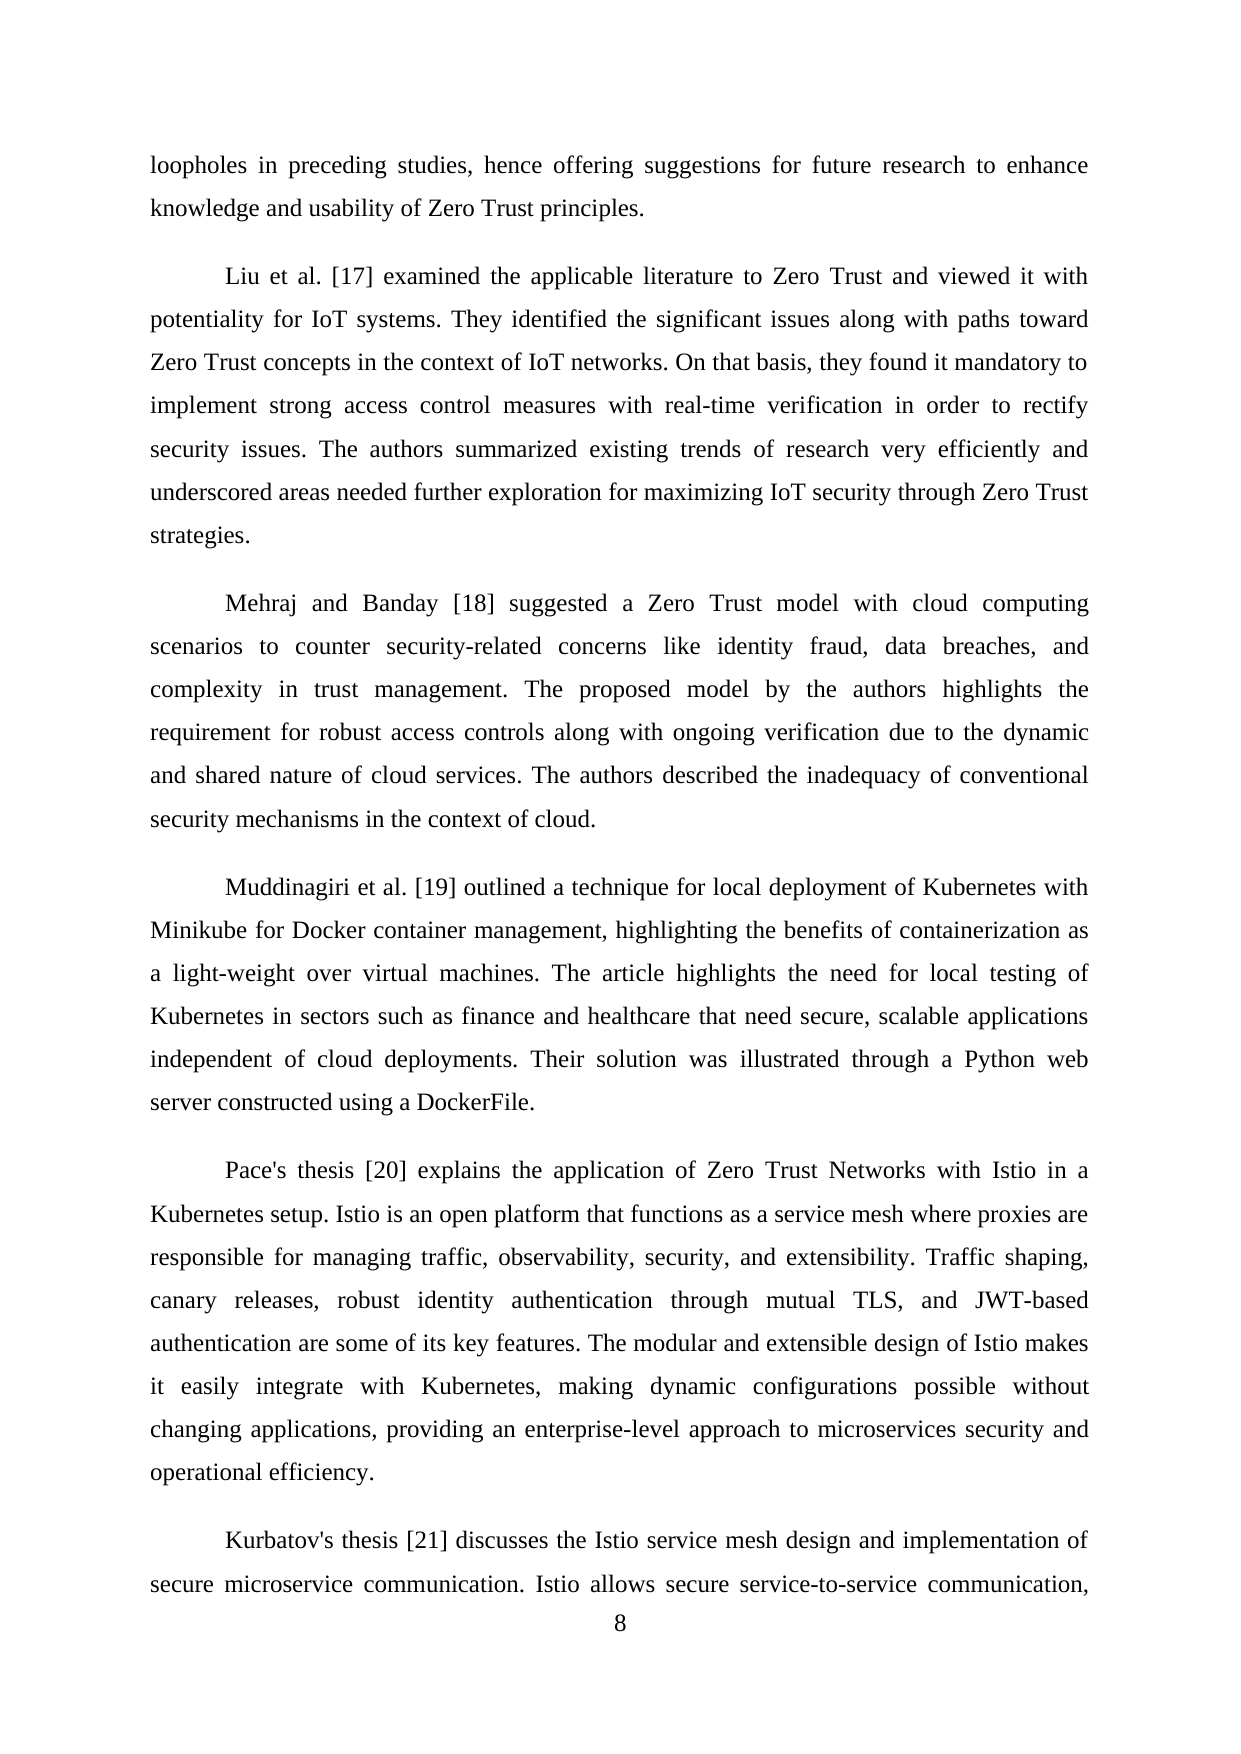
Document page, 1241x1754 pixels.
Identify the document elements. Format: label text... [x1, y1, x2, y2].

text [150, 1526, 1090, 1597]
text Liu et al. [17] examined the applicable literature to Zero Trust and viewed it with potentiality for IoT systems. They identified the significant issues along with paths toward Zero Trust concepts in the context of IoT networks. On that basis, they found it mandatory to implement strong access control measures with real-time verification in order to rectify security issues. The authors summarized existing trends of research very efficiently and underscored areas needed further exploration for maximizing IoT security through Zero Trust strategies. [150, 261, 1090, 549]
text Mehraj and Banday [18] suggested a Zero Trust model with cloud computing scenarios to counter security-related concerns like identity fraud, data breaches, and complexity in trust management. The proposed model by the authors highlights the requirement for robust access controls along with ongoing verification due to the dynamic and shared nature of cloud services. The authors described the inadequacy of conventional security mechanisms in the context of cloud. [150, 588, 1090, 832]
text Pace's thesis [20] explains the application of Zero Trust Networks with Istio in a Kubernetes setup. Istio is an open platform that functions as a service mesh where proxies are responsible for managing traffic, observability, security, and extensibility. Traffic shaping, canary releases, robust identity authentication through mutual TLS, and JWT-based authentication are some of its key features. The modular and extensible design of Istio makes it easily integrate with Kubernetes, making dynamic configurations possible without changing applications, providing an enterprise-level approach to microservices security and operational efficiency. [150, 1156, 1090, 1486]
text Muddinagiri et al. [19] outlined a technique for local deployment of Kubernetes with Minikube for Docker container management, highlighting the benefits of containerization as a light-weight over virtual machines. The article highlights the need for local testing of Kubernetes in sectors such as finance and healthcare that need secure, scalable applications independent of cloud deployments. Their solution was illustrated through a Python web server constructed using a DockerFile. [150, 872, 1090, 1116]
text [150, 150, 1090, 222]
